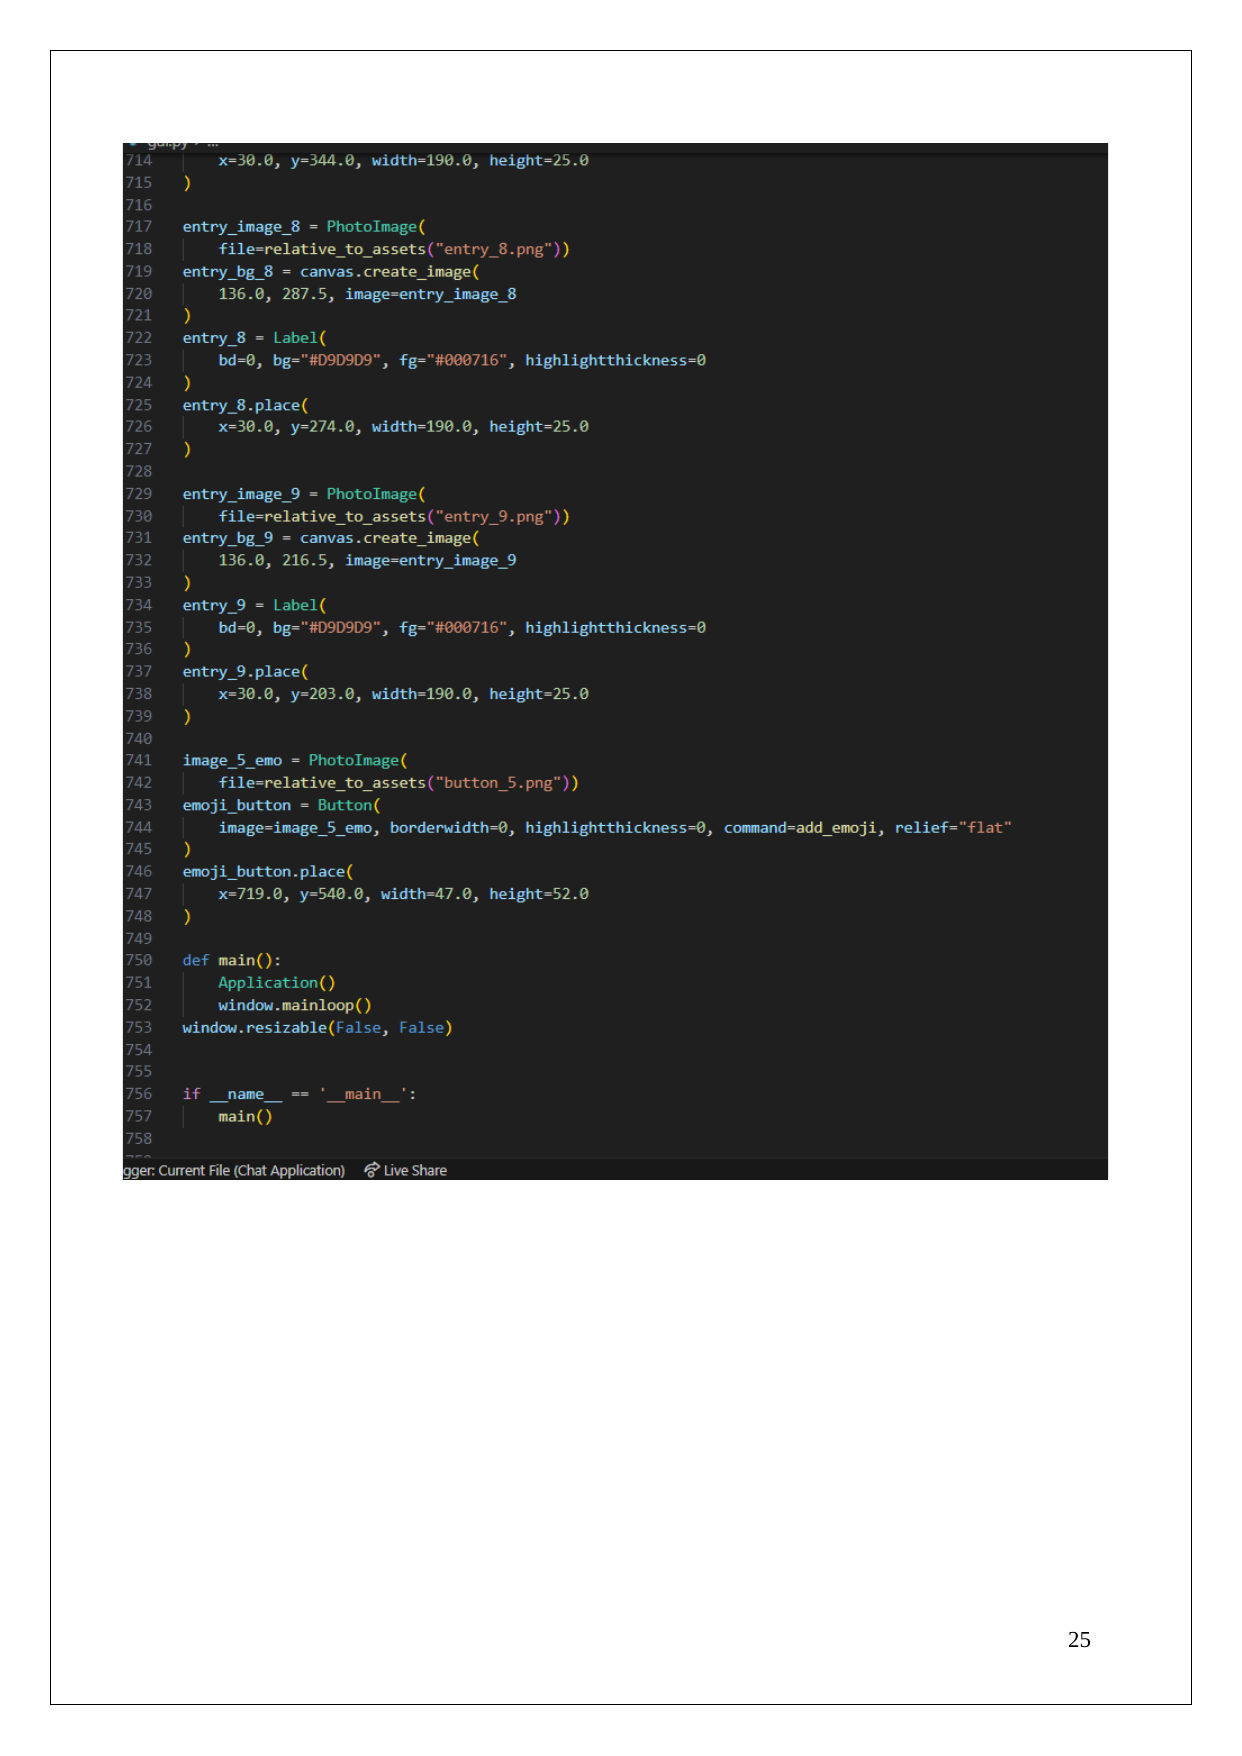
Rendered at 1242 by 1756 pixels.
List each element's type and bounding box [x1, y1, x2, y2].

picture [122, 143, 1109, 1180]
